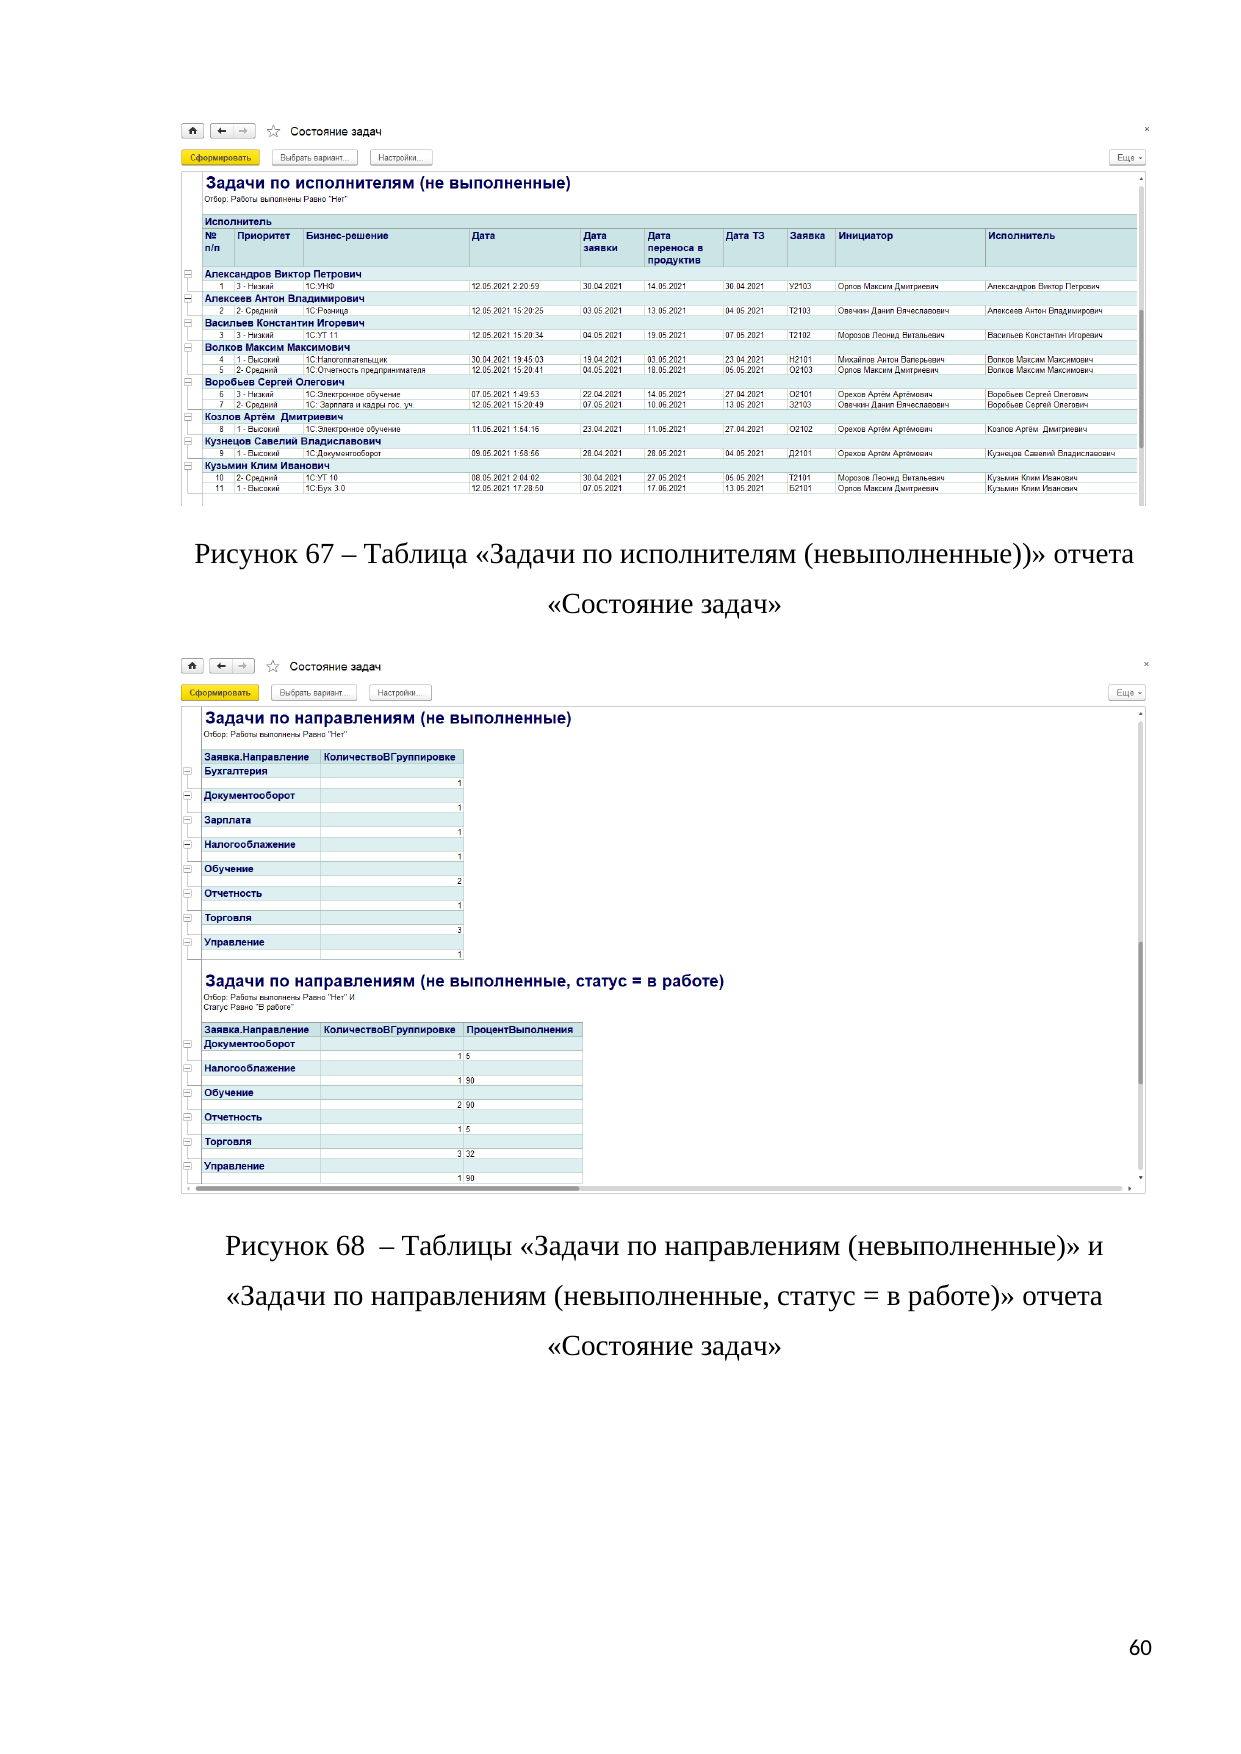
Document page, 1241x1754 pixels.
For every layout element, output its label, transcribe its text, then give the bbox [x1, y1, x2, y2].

text Рисунок 68 – Таблицы «Задачи по направлениям (невыполненные)» и «Задачи по направлениям (невыполненные, статус = в работе)» отчета «Состояние задач» [177, 1228, 1152, 1362]
picture [177, 653, 1152, 1198]
text Рисунок 67 – Таблица «Задачи по исполнителям (невыполненные))» отчета «Состояние задач» [177, 536, 1152, 620]
picture [177, 118, 1152, 506]
